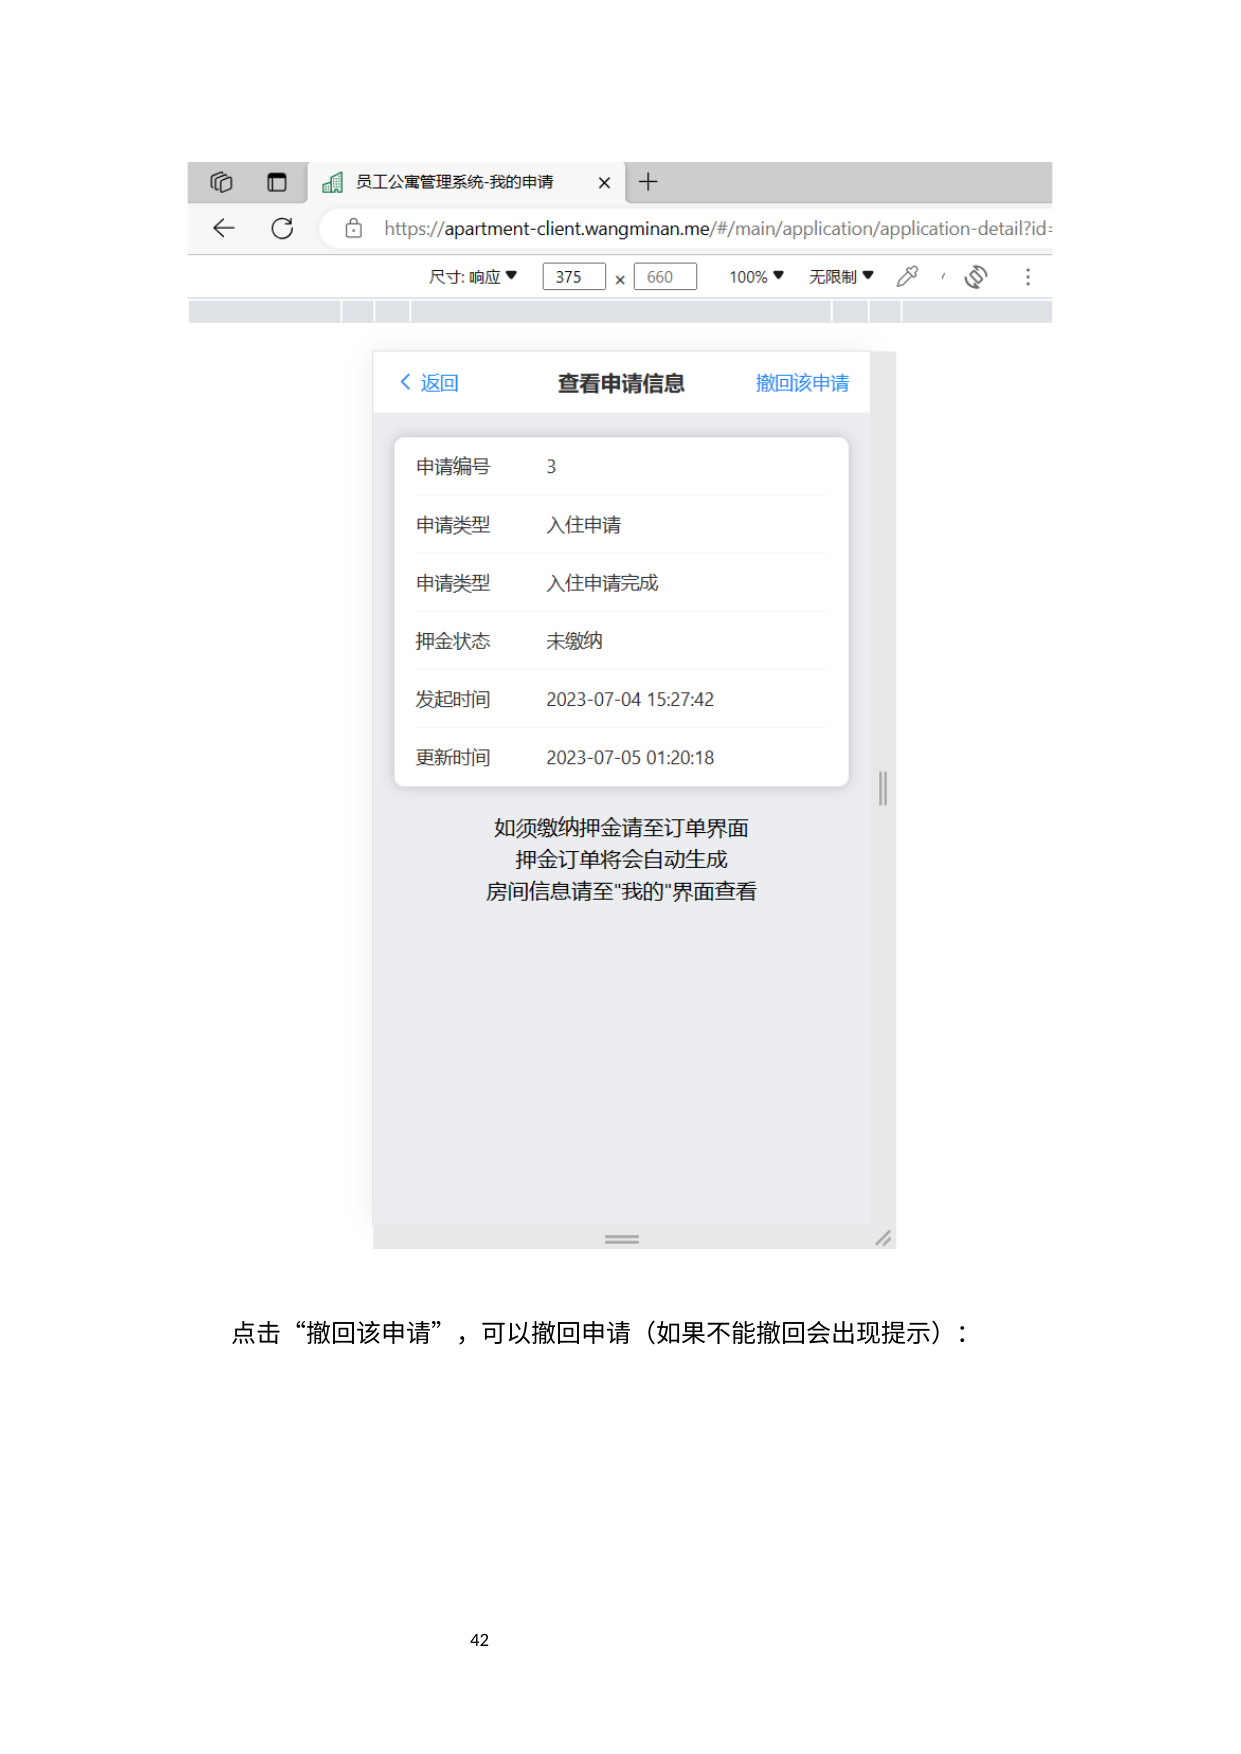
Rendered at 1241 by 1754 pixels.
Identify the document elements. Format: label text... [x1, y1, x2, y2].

list 点击“撤回该申请”，可以撤回申请（如果不能撤回会出现提示）： [187, 1299, 1053, 1364]
picture [187, 162, 1053, 1249]
